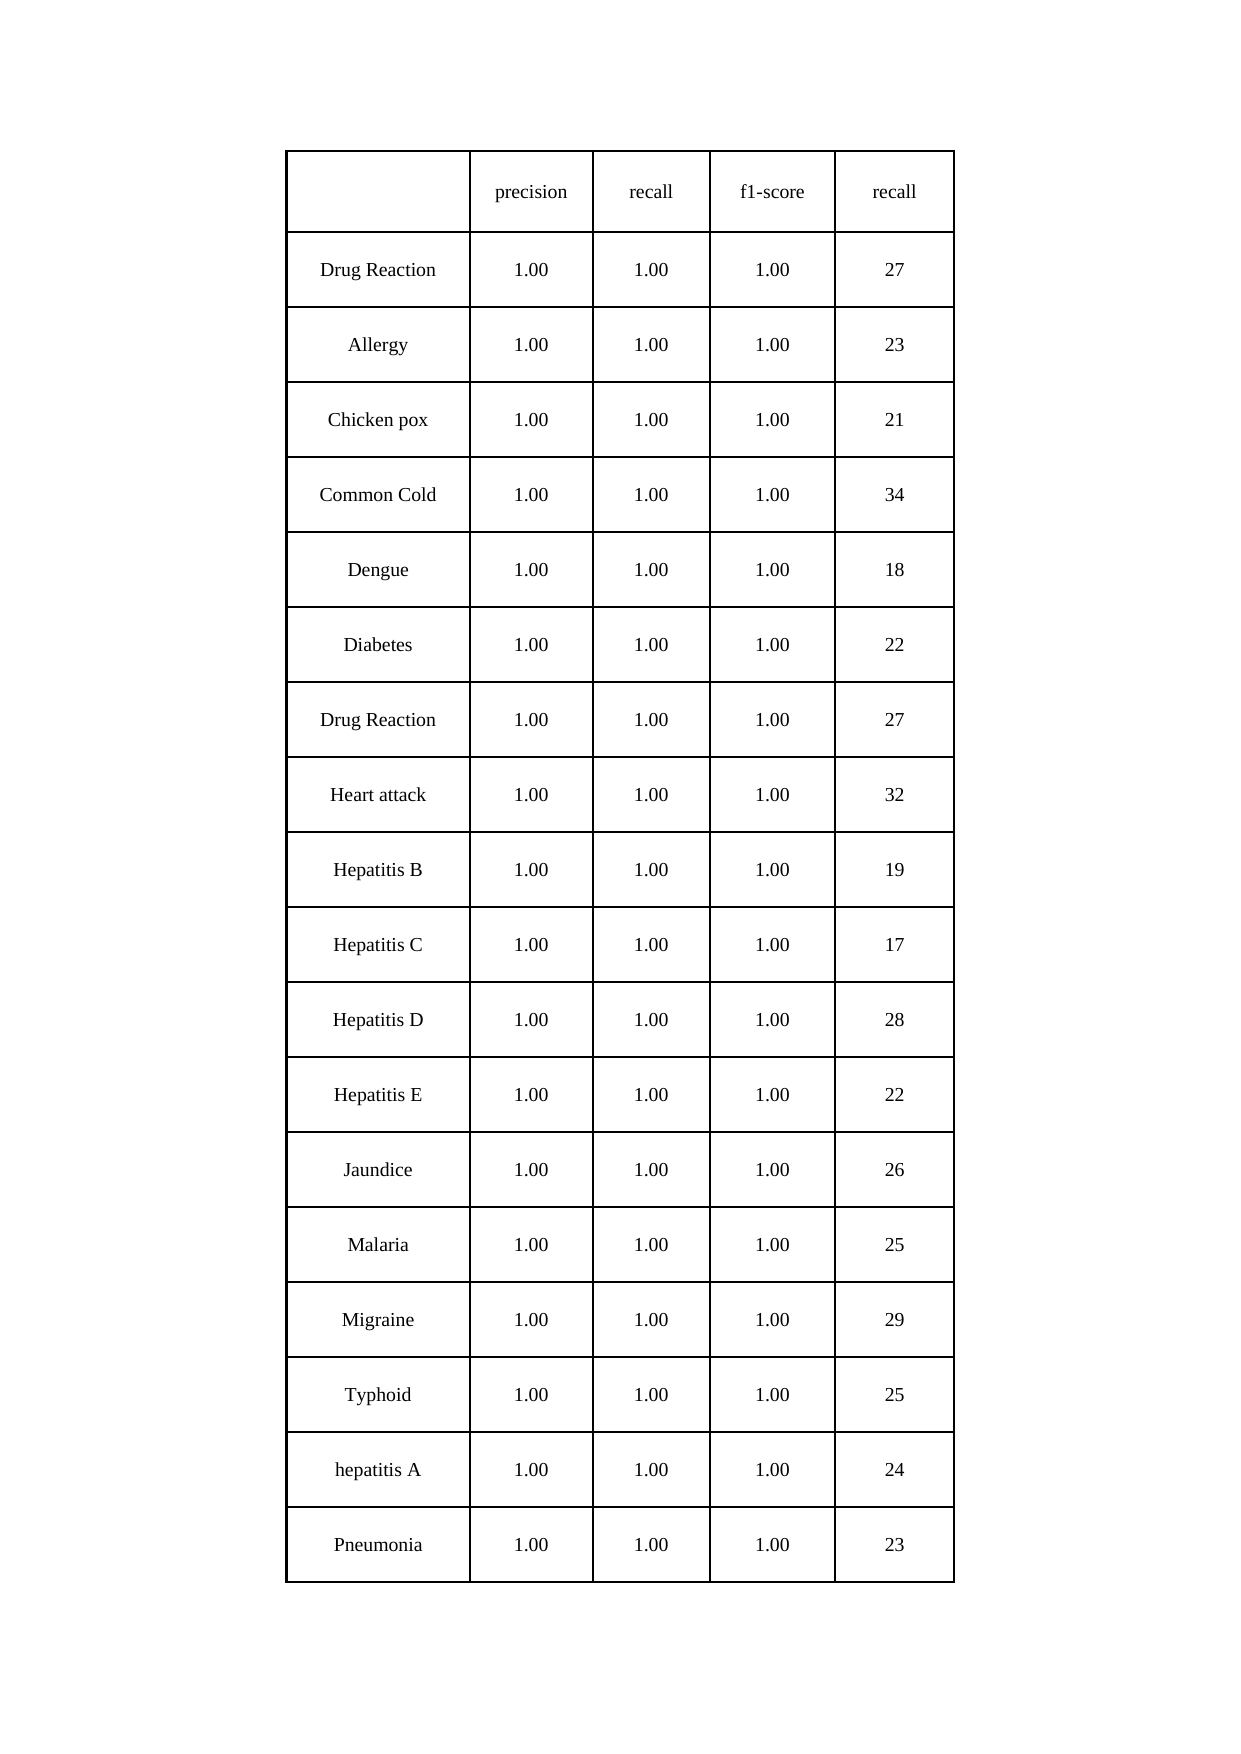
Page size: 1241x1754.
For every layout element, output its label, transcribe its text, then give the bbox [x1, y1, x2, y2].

table_cell 1.00 [711, 1208, 834, 1281]
table_cell 1.00 [711, 308, 834, 381]
table_cell 1.00 [471, 458, 592, 531]
table_cell 1.00 [594, 1358, 709, 1431]
table_header precision [471, 152, 592, 231]
table_cell Heart attack [288, 758, 469, 831]
table_cell 1.00 [594, 458, 709, 531]
table_cell 1.00 [711, 383, 834, 456]
table_cell 1.00 [471, 908, 592, 981]
table_header recall [594, 152, 709, 231]
table_cell 1.00 [471, 1208, 592, 1281]
table_cell 1.00 [471, 608, 592, 681]
table_cell 1.00 [594, 608, 709, 681]
table_cell 27 [836, 233, 953, 306]
table_cell 17 [836, 908, 953, 981]
table_cell 21 [836, 383, 953, 456]
table_cell Common Cold [288, 458, 469, 531]
table_cell 1.00 [594, 1058, 709, 1131]
table_cell 1.00 [711, 758, 834, 831]
table_cell 32 [836, 758, 953, 831]
table_header recall [836, 152, 953, 231]
table_cell 34 [836, 458, 953, 531]
table_cell Hepatitis B [288, 833, 469, 906]
table_cell Chicken pox [288, 383, 469, 456]
table_cell 1.00 [594, 683, 709, 756]
table_cell 1.00 [594, 233, 709, 306]
table_cell 29 [836, 1283, 953, 1356]
table_cell 1.00 [471, 683, 592, 756]
table_cell Diabetes [288, 608, 469, 681]
table_cell 19 [836, 833, 953, 906]
table_cell 28 [836, 983, 953, 1056]
table_cell 23 [836, 308, 953, 381]
table_cell 24 [836, 1433, 953, 1506]
table_cell 1.00 [594, 908, 709, 981]
table_cell 25 [836, 1358, 953, 1431]
table_cell 1.00 [471, 983, 592, 1056]
table_cell 1.00 [471, 1508, 592, 1581]
table_cell 1.00 [711, 233, 834, 306]
table_cell Allergy [288, 308, 469, 381]
table_cell 1.00 [711, 608, 834, 681]
table_cell 1.00 [471, 1358, 592, 1431]
table_cell 1.00 [471, 1058, 592, 1131]
table_cell 1.00 [711, 1133, 834, 1206]
table_cell 1.00 [471, 383, 592, 456]
table_cell Malaria [288, 1208, 469, 1281]
table_cell 1.00 [471, 233, 592, 306]
table_cell 1.00 [594, 758, 709, 831]
table_cell 1.00 [594, 1433, 709, 1506]
table_cell Drug Reaction [288, 683, 469, 756]
table_cell 22 [836, 608, 953, 681]
table_cell Typhoid [288, 1358, 469, 1431]
table_cell 1.00 [594, 1508, 709, 1581]
table_cell 18 [836, 533, 953, 606]
table_cell Hepatitis D [288, 983, 469, 1056]
table_cell 1.00 [471, 308, 592, 381]
table_cell 1.00 [711, 833, 834, 906]
table_header f1-score [711, 152, 834, 231]
table_cell Migraine [288, 1283, 469, 1356]
table_cell 1.00 [594, 383, 709, 456]
table_cell 1.00 [711, 1508, 834, 1581]
table_cell 1.00 [594, 1133, 709, 1206]
table_cell 27 [836, 683, 953, 756]
table_cell 1.00 [471, 758, 592, 831]
table_cell 1.00 [594, 1283, 709, 1356]
table_cell 1.00 [711, 683, 834, 756]
table_cell 1.00 [594, 308, 709, 381]
table_cell hepatitis A [288, 1433, 469, 1506]
table_cell 1.00 [471, 1433, 592, 1506]
table_cell 1.00 [471, 1133, 592, 1206]
table_cell Jaundice [288, 1133, 469, 1206]
table_cell 1.00 [471, 833, 592, 906]
table_cell Hepatitis E [288, 1058, 469, 1131]
table_cell 1.00 [711, 1283, 834, 1356]
table_cell 1.00 [711, 1358, 834, 1431]
table_cell 1.00 [711, 908, 834, 981]
table_cell 25 [836, 1208, 953, 1281]
table_cell 1.00 [711, 1058, 834, 1131]
table_cell 26 [836, 1133, 953, 1206]
table_cell 1.00 [471, 1283, 592, 1356]
table_cell Dengue [288, 533, 469, 606]
table_cell Drug Reaction [288, 233, 469, 306]
table_cell 1.00 [594, 1208, 709, 1281]
table_cell 1.00 [594, 983, 709, 1056]
table_cell 22 [836, 1058, 953, 1131]
table_cell 1.00 [711, 983, 834, 1056]
table_cell 1.00 [711, 1433, 834, 1506]
table_cell Hepatitis C [288, 908, 469, 981]
table_cell 1.00 [594, 833, 709, 906]
table_cell 1.00 [711, 458, 834, 531]
table_cell 23 [836, 1508, 953, 1581]
table_cell 1.00 [594, 533, 709, 606]
table_cell Pneumonia [288, 1508, 469, 1581]
table_cell 1.00 [471, 533, 592, 606]
table_header [288, 152, 469, 231]
table_cell 1.00 [711, 533, 834, 606]
